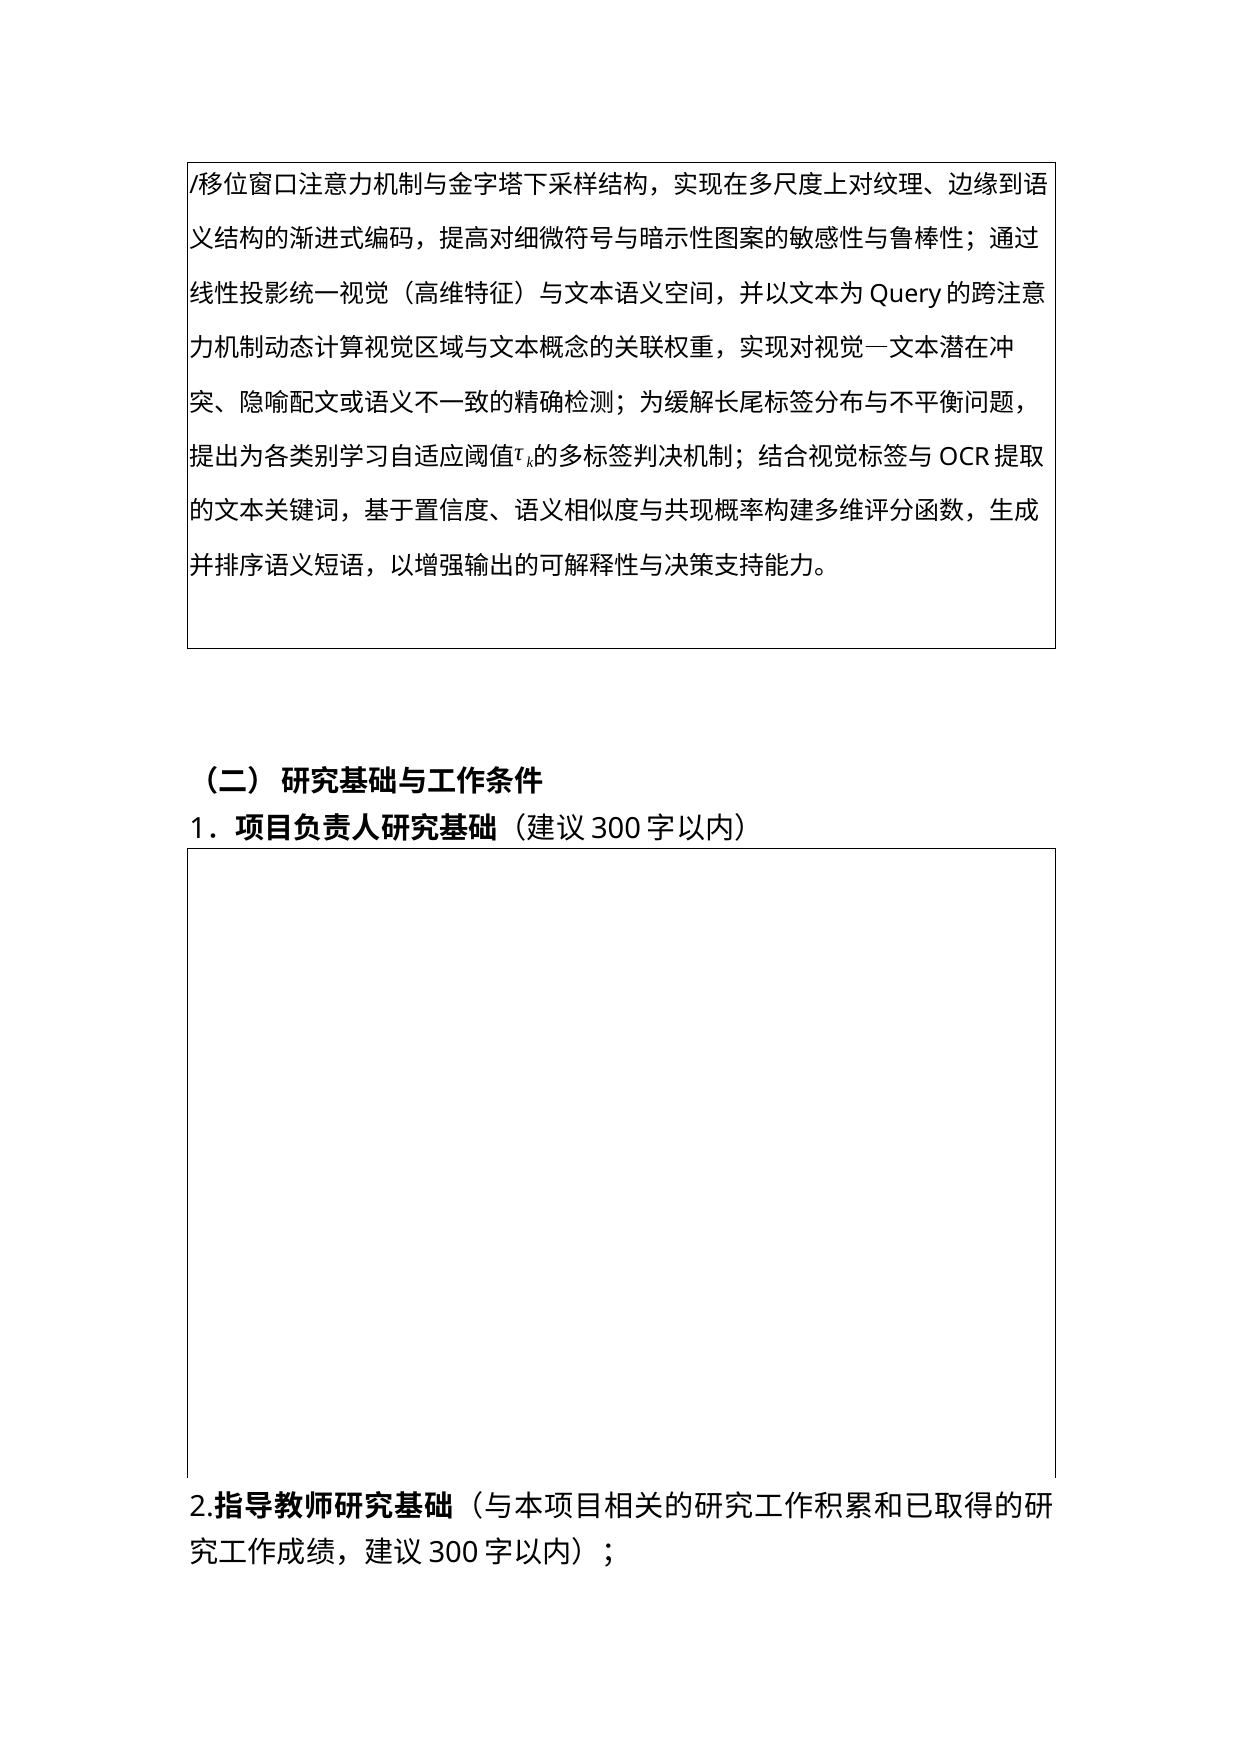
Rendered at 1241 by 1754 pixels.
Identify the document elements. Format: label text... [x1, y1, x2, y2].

table_cell [188, 849, 1055, 1478]
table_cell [188, 163, 1055, 648]
table_header 研究基础与工作条件 [188, 741, 1056, 801]
table_cell 2.指导教师研究基础（与本项目相关的研究工作积累和已取得的研究工作成绩，建议300字以内）； [188, 1478, 1056, 1571]
table_cell 1．项目负责人研究基础（建议300字以内） [188, 801, 1056, 848]
